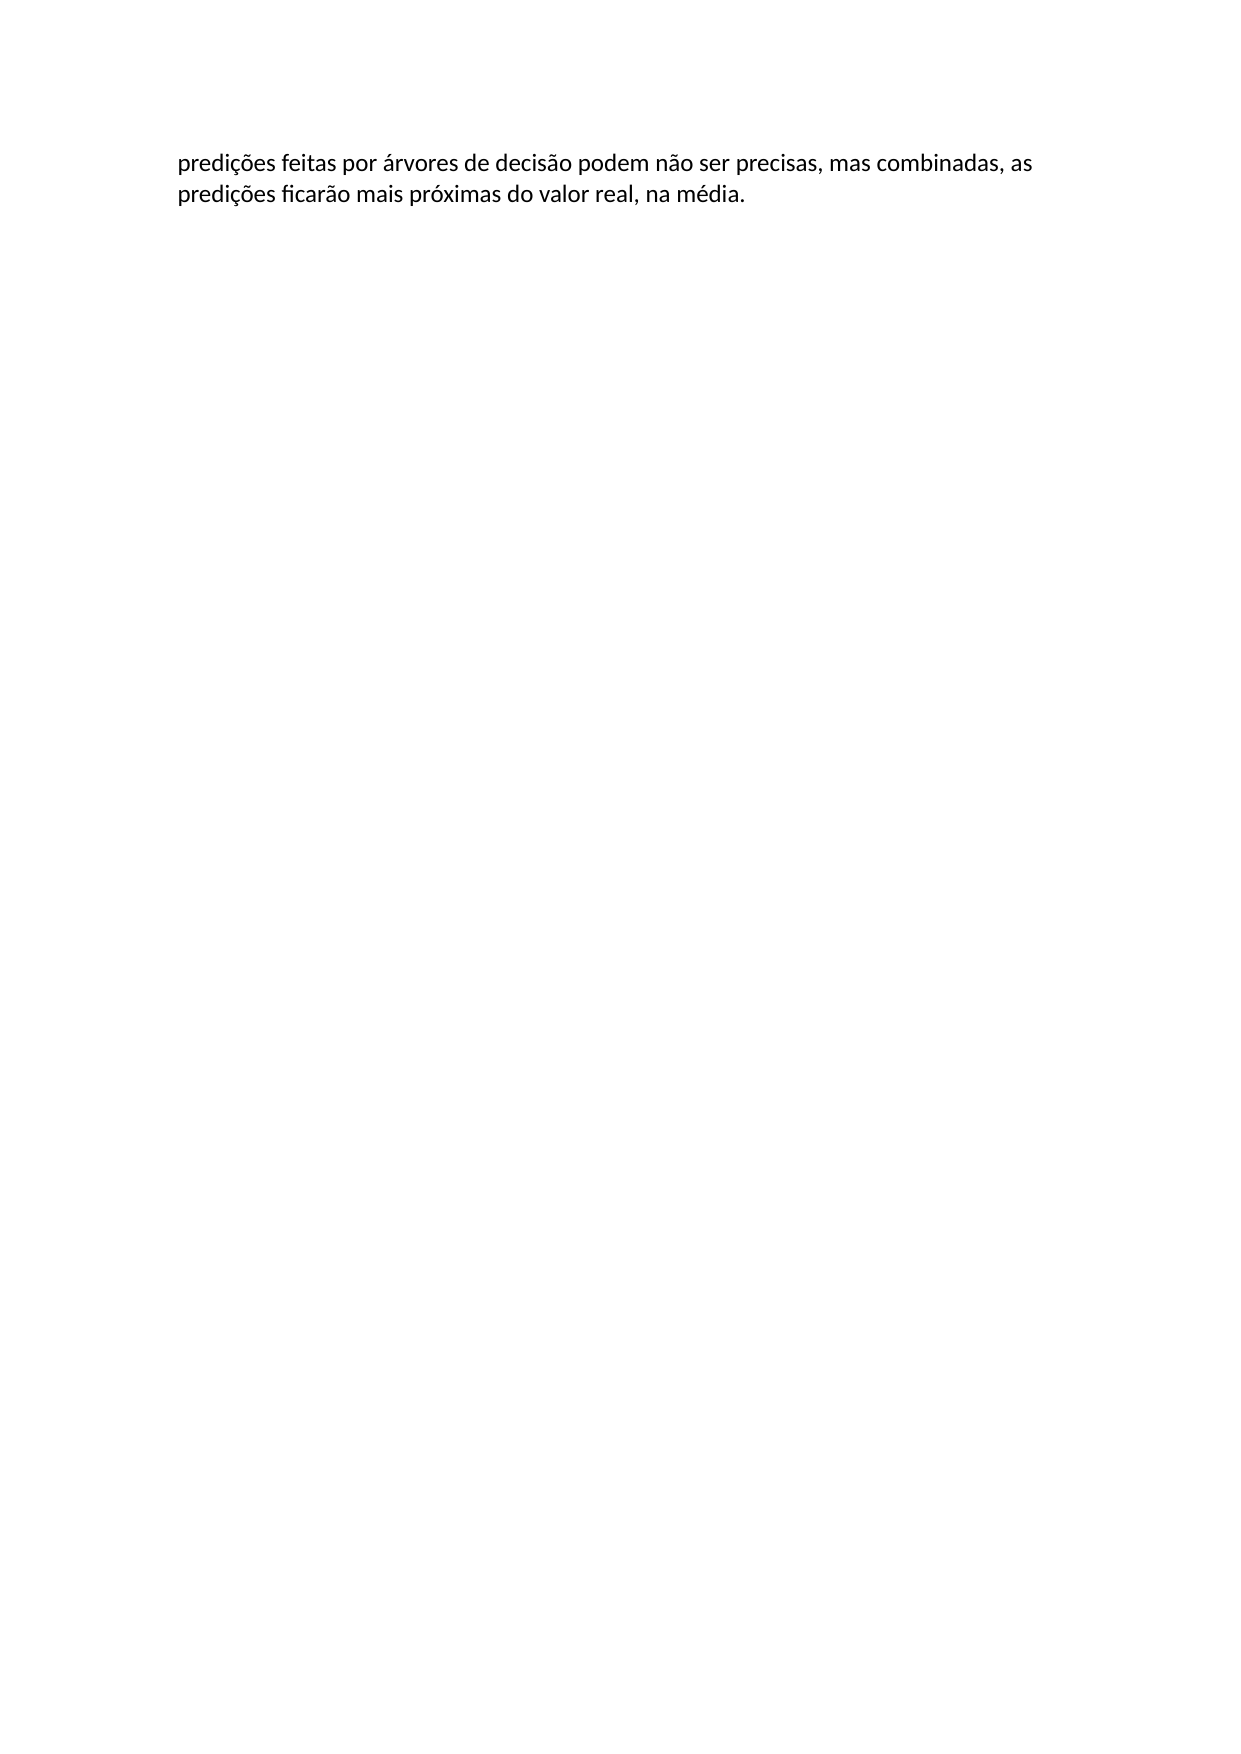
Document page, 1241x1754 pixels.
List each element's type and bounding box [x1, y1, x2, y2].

text [177, 148, 1063, 209]
